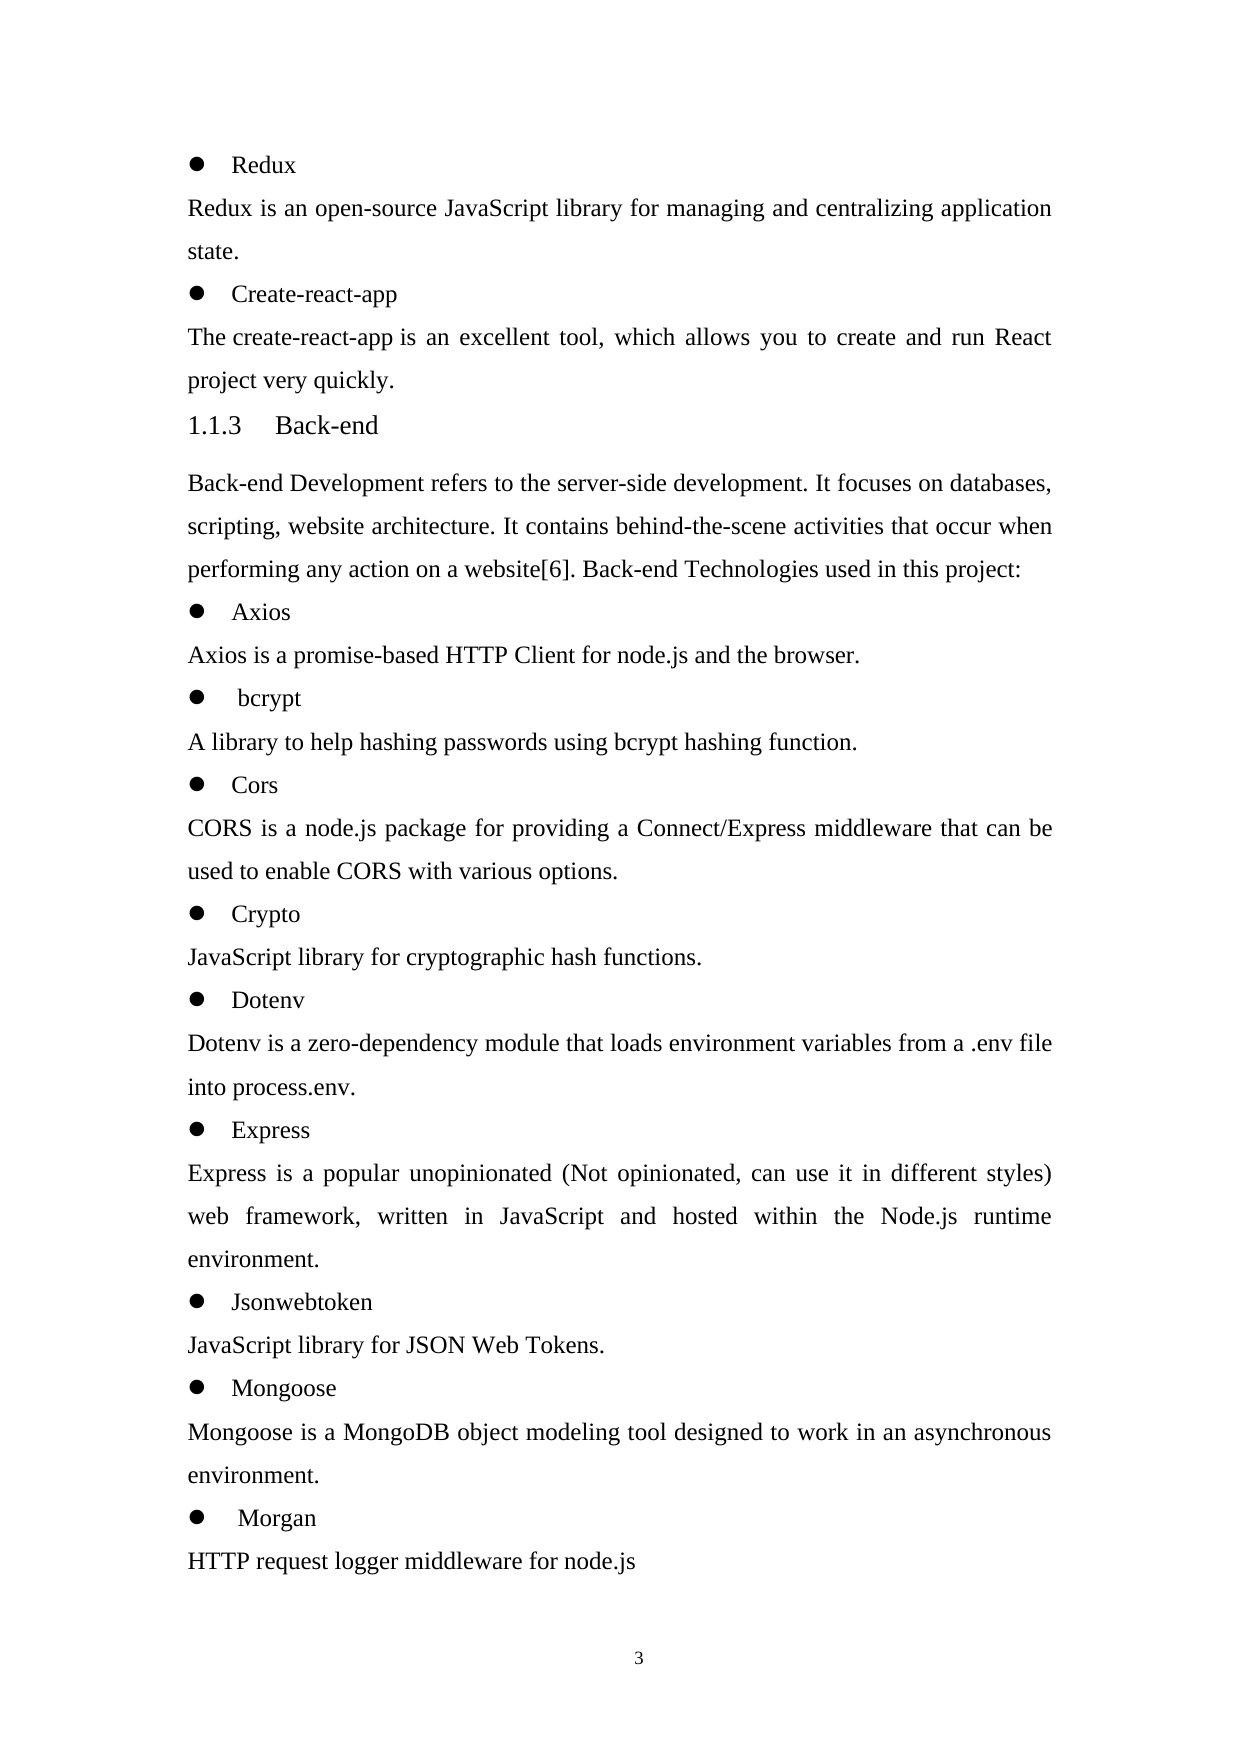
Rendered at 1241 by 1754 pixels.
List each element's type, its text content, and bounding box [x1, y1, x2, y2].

list Dotenv is a zero-dependency module that loads environment variables from a .env file into process.env. [187, 1028, 1053, 1100]
list bcrypt [187, 683, 1053, 712]
list Create-react-app [187, 279, 1053, 308]
list Redux is an open-source JavaScript library for managing and centralizing application state. [187, 193, 1053, 265]
list Crypto [187, 899, 1053, 928]
list JavaScript library for cryptographic hash functions. [187, 942, 1053, 971]
list Express is a popular unopinionated (Not opinionated, can use it in different styles) web framework, written in JavaScript and hosted within the Node.js runtime environment. [187, 1158, 1053, 1273]
list Dotenv [187, 985, 1053, 1014]
text A library to help hashing passwords using bcrypt hashing function. [187, 727, 1053, 755]
list Axios is a promise-based HTTP Client for node.js and the browser. [187, 640, 1053, 669]
text CORS is a node.js package for providing a Connect/Express middleware that can be used to enable CORS with various options. [187, 813, 1053, 885]
text Back-end Development refers to the server-side development. It focuses on databases, scripting, website architecture. It contains behind-the-scene activities that occur when performing any action on a website[6]. Back-end Technologies used in this project: [187, 468, 1053, 583]
list Mongoose [187, 1373, 1053, 1402]
list Morgan [187, 1503, 1053, 1532]
list Redux [187, 150, 1053, 179]
list Mongoose is a MongoDB object modeling tool designed to work in an asynchronous environment. [187, 1417, 1053, 1488]
list JavaScript library for JSON Web Tokens. [187, 1330, 1053, 1359]
list Express [187, 1115, 1053, 1143]
list Cors [187, 770, 1053, 798]
list The create-react-app is an excellent tool, which allows you to create and run React project very quickly. [187, 322, 1053, 394]
list Axios [187, 597, 1053, 626]
list Jsonwebtoken [187, 1287, 1053, 1316]
list HTTP request logger middleware for node.js [187, 1546, 1053, 1575]
subtitle Back-end [187, 409, 1053, 440]
